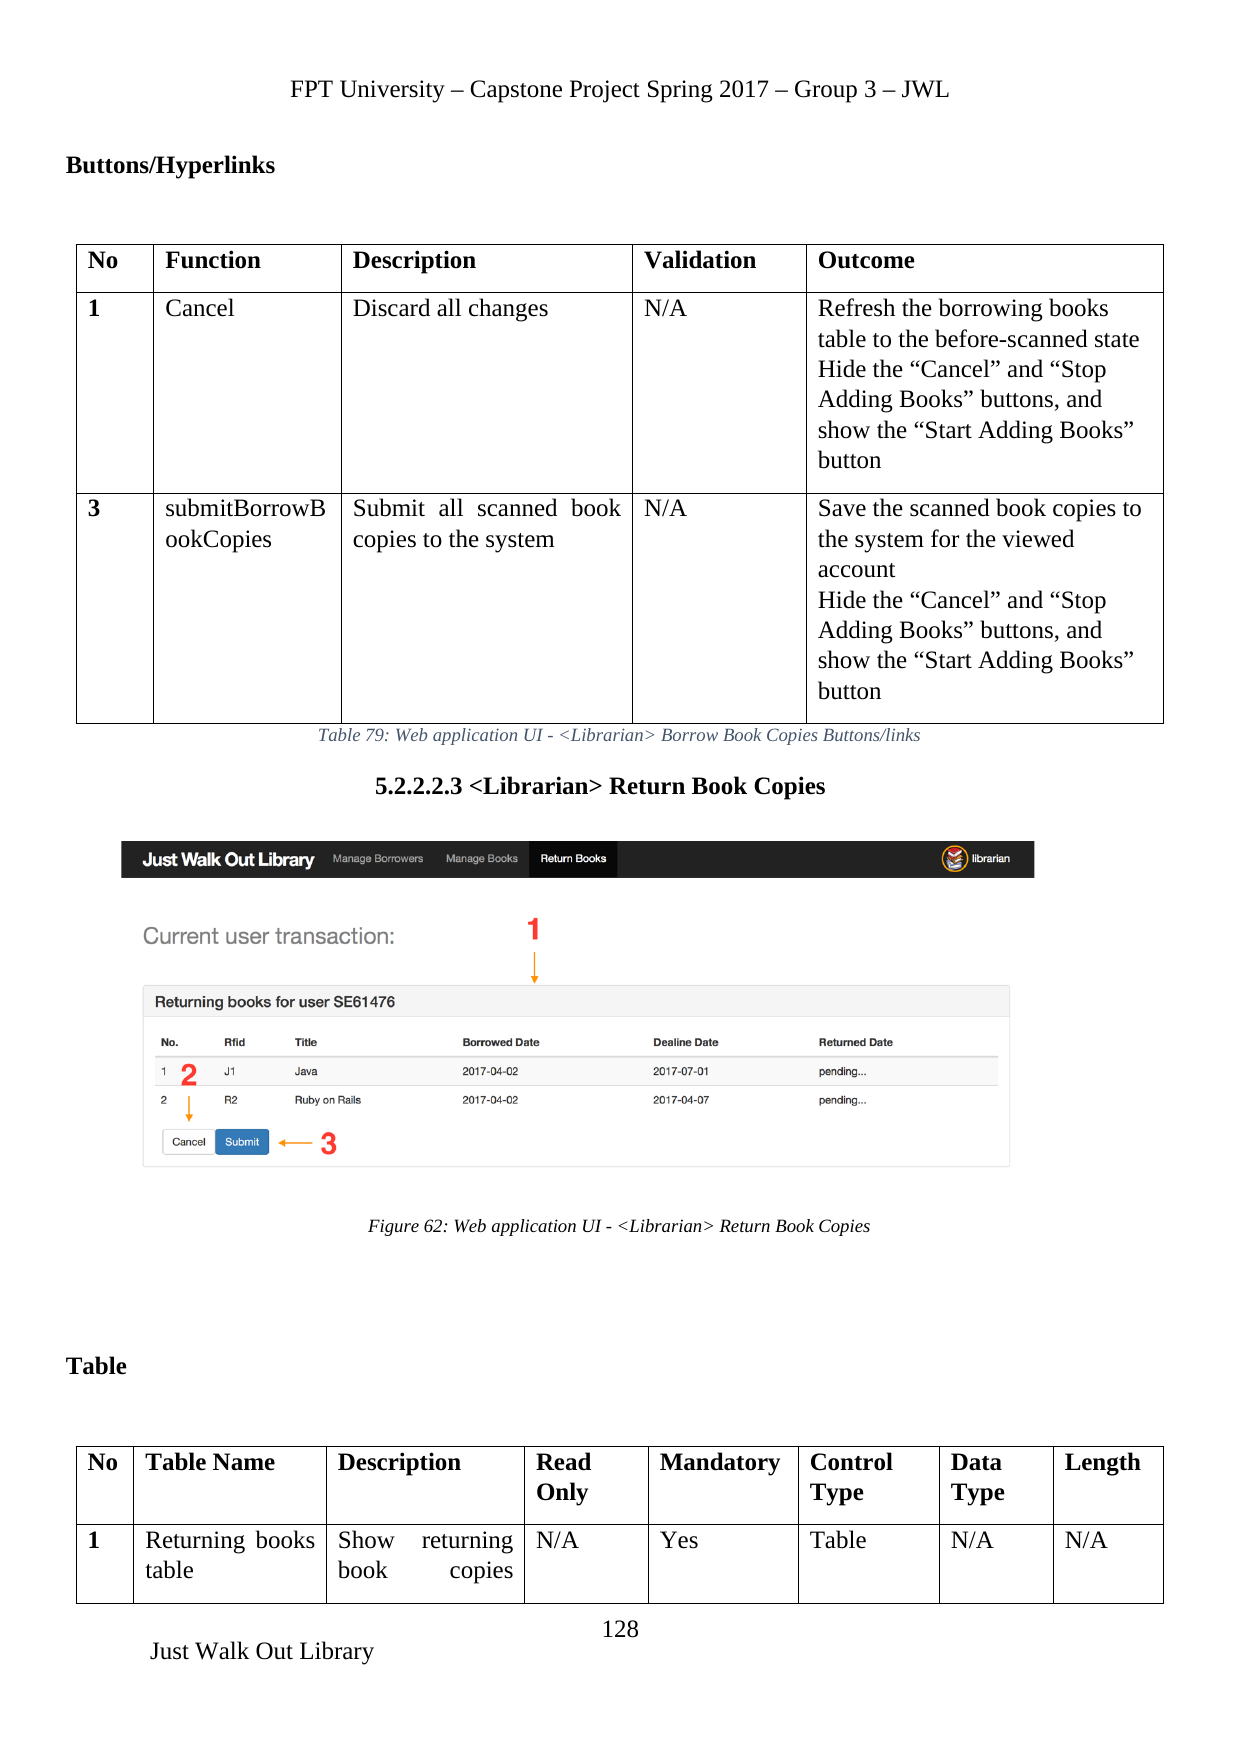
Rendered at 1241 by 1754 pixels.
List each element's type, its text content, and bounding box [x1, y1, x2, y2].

text Buttons/Hyperlinks [66, 150, 1090, 179]
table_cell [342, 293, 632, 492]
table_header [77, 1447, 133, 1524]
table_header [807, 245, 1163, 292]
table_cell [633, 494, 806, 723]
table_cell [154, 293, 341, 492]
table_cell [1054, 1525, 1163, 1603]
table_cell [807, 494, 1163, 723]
subtitle <Librarian> Return Book Copies [375, 771, 1090, 799]
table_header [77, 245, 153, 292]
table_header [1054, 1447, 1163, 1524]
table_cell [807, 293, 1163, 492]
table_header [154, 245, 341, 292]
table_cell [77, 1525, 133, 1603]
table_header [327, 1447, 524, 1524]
text Figure 64: Web application UI - <Librarian> Return Book Copies [150, 1215, 1090, 1236]
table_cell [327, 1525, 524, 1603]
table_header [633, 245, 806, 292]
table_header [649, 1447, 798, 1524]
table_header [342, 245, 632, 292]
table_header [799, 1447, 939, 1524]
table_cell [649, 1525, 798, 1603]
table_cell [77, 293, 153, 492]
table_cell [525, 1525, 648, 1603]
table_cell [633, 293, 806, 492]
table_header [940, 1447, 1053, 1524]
text Table [66, 1351, 1090, 1380]
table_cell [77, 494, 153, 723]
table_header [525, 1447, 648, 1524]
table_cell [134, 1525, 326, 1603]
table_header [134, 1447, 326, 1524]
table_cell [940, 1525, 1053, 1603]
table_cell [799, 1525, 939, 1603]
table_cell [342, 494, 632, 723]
picture [121, 841, 1035, 1197]
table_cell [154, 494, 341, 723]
